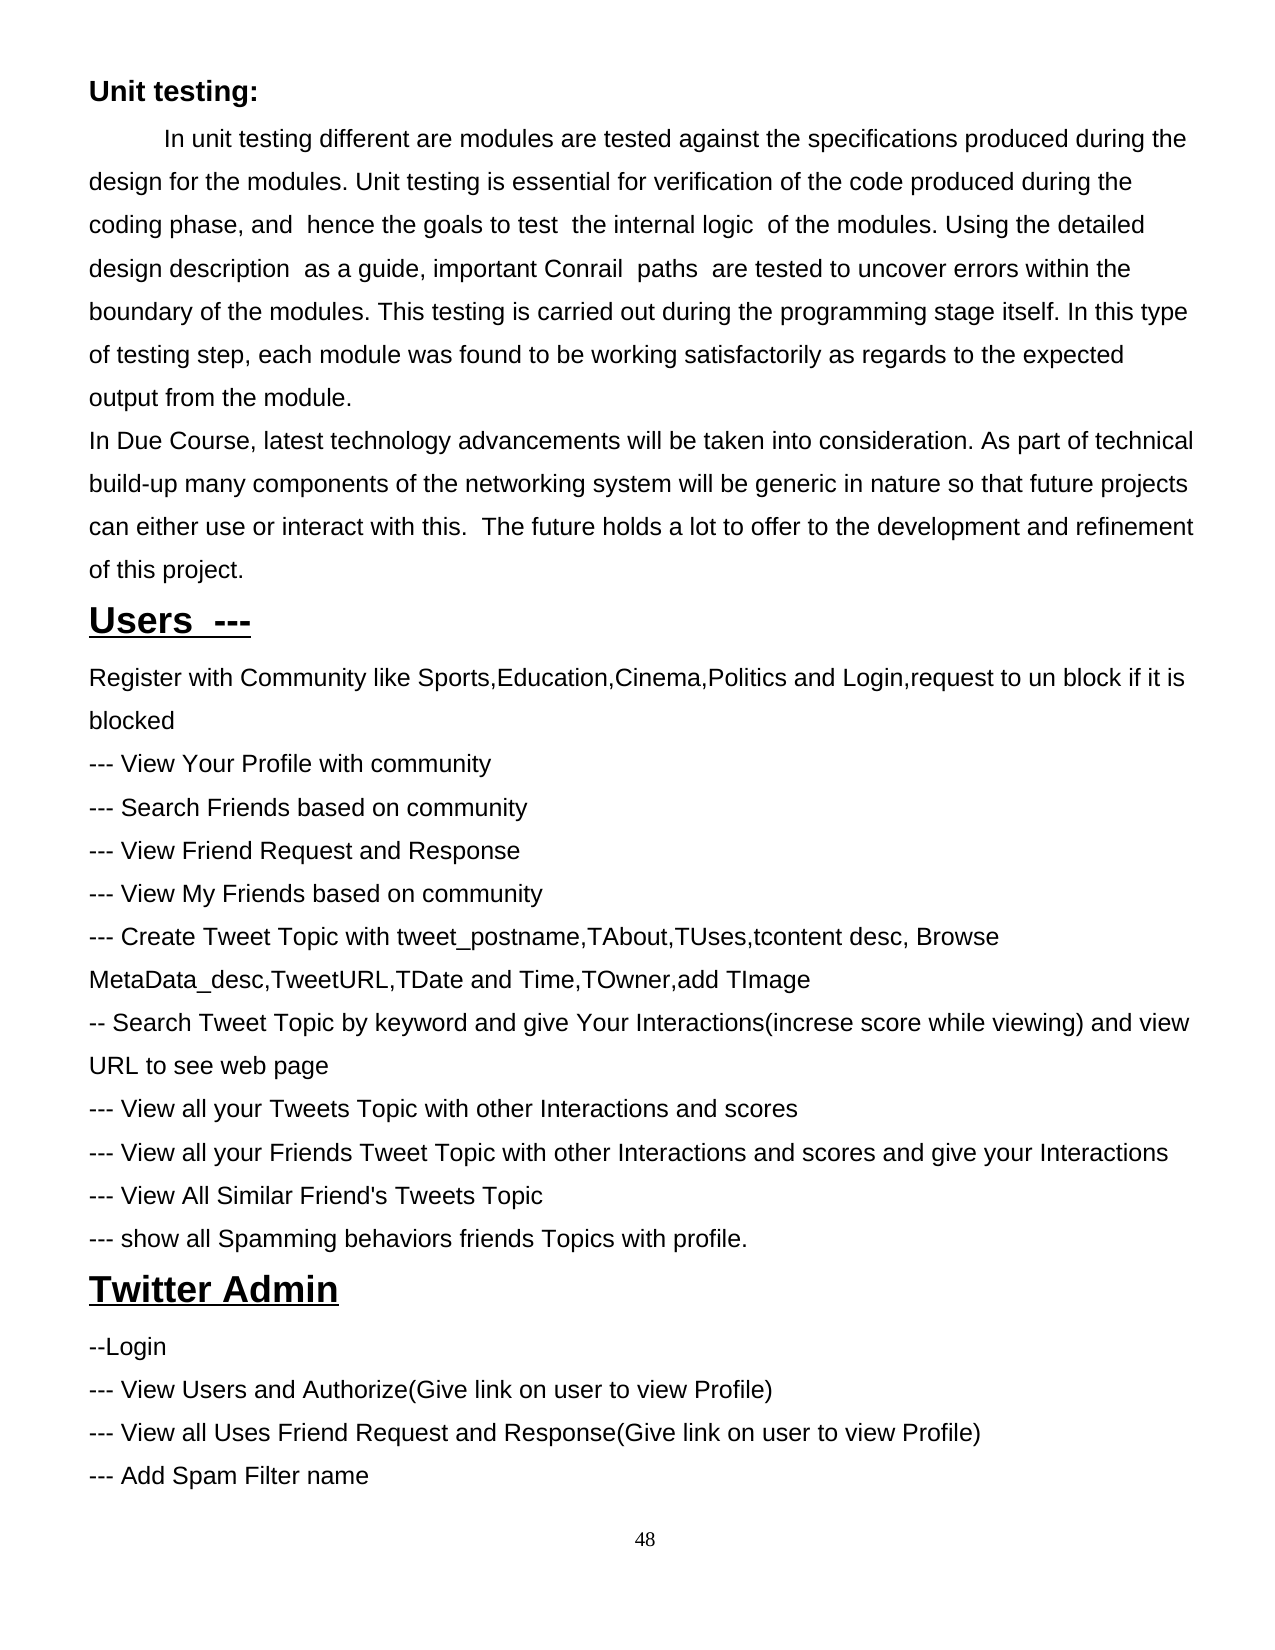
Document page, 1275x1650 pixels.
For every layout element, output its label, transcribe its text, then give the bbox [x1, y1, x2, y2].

text --- View all your Friends Tweet Topic with other Interactions and scores and give your Interactions [89, 1138, 1201, 1166]
text --- show all Spamming behaviors friends Topics with profile. [89, 1224, 1201, 1253]
text --- View My Friends based on community [89, 879, 1201, 908]
text --- View all Uses Friend Request and Response(Give link on user to view Profile) [89, 1418, 1201, 1447]
text Twitter Admin [89, 1267, 1201, 1310]
text Unit testing: [89, 74, 1201, 107]
text Users --- [89, 598, 1201, 642]
text In Due Course, latest technology advancements will be taken into consideration. As part of technical build-up many components of the networking system will be generic in nature so that future projects can either use or interact with this. The future holds a lot to offer to the development and refinement of this project. [89, 426, 1201, 584]
text --- Search Friends based on community [89, 793, 1201, 821]
text --- View all your Tweets Topic with other Interactions and scores [89, 1094, 1201, 1123]
text --- View Your Profile with community [89, 749, 1201, 778]
text --- Add Spam Filter name [89, 1461, 1201, 1490]
text In unit testing different are modules are tested against the specifications produced during the design for the modules. Unit testing is essential for verification of the code produced during the coding phase, and hence the goals to test the internal logic of the modules. Using the detailed design description as a guide, important Conrail paths are tested to uncover errors within the boundary of the modules. This testing is carried out during the programming stage itself. In this type of testing step, each module was found to be working satisfactorily as regards to the expected output from the module. [89, 124, 1201, 412]
text --- View All Similar Friend's Tweets Topic [89, 1181, 1201, 1209]
text -- Search Tweet Topic by keyword and give Your Interactions(increse score while viewing) and view URL to see web page [89, 1008, 1201, 1080]
text --- View Friend Request and Response [89, 836, 1201, 864]
text --- Create Tweet Topic with tweet_postname,TAbout,TUses,tcontent desc, Browse MetaData_desc,TweetURL,TDate and Time,TOwner,add TImage [89, 922, 1201, 994]
text Register with Community like Sports,Education,Cinema,Politics and Login,request to un block if it is blocked [89, 663, 1201, 735]
text --- View Users and Authorize(Give link on user to view Profile) [89, 1375, 1201, 1403]
text --Login [89, 1332, 1201, 1360]
